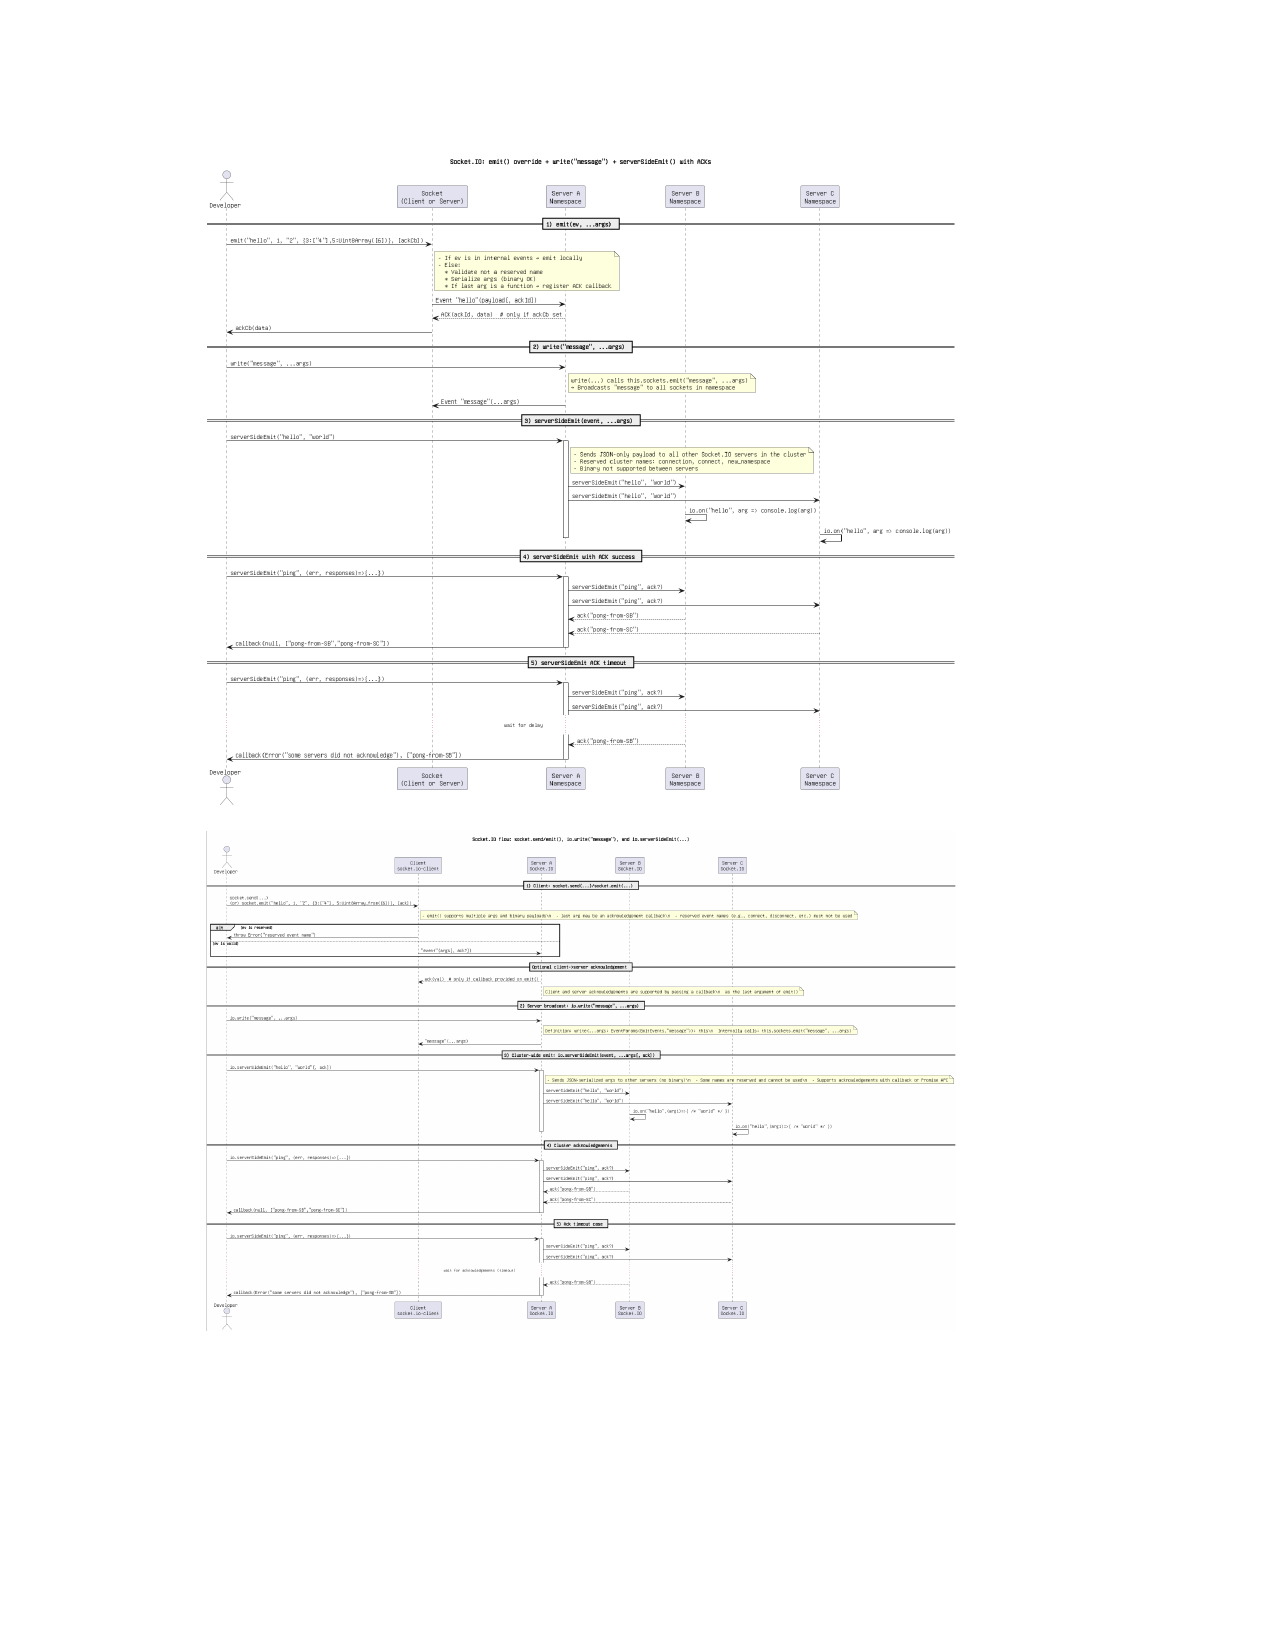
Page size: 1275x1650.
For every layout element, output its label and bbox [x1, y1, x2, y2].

picture [206, 831, 957, 1331]
picture [206, 150, 957, 807]
